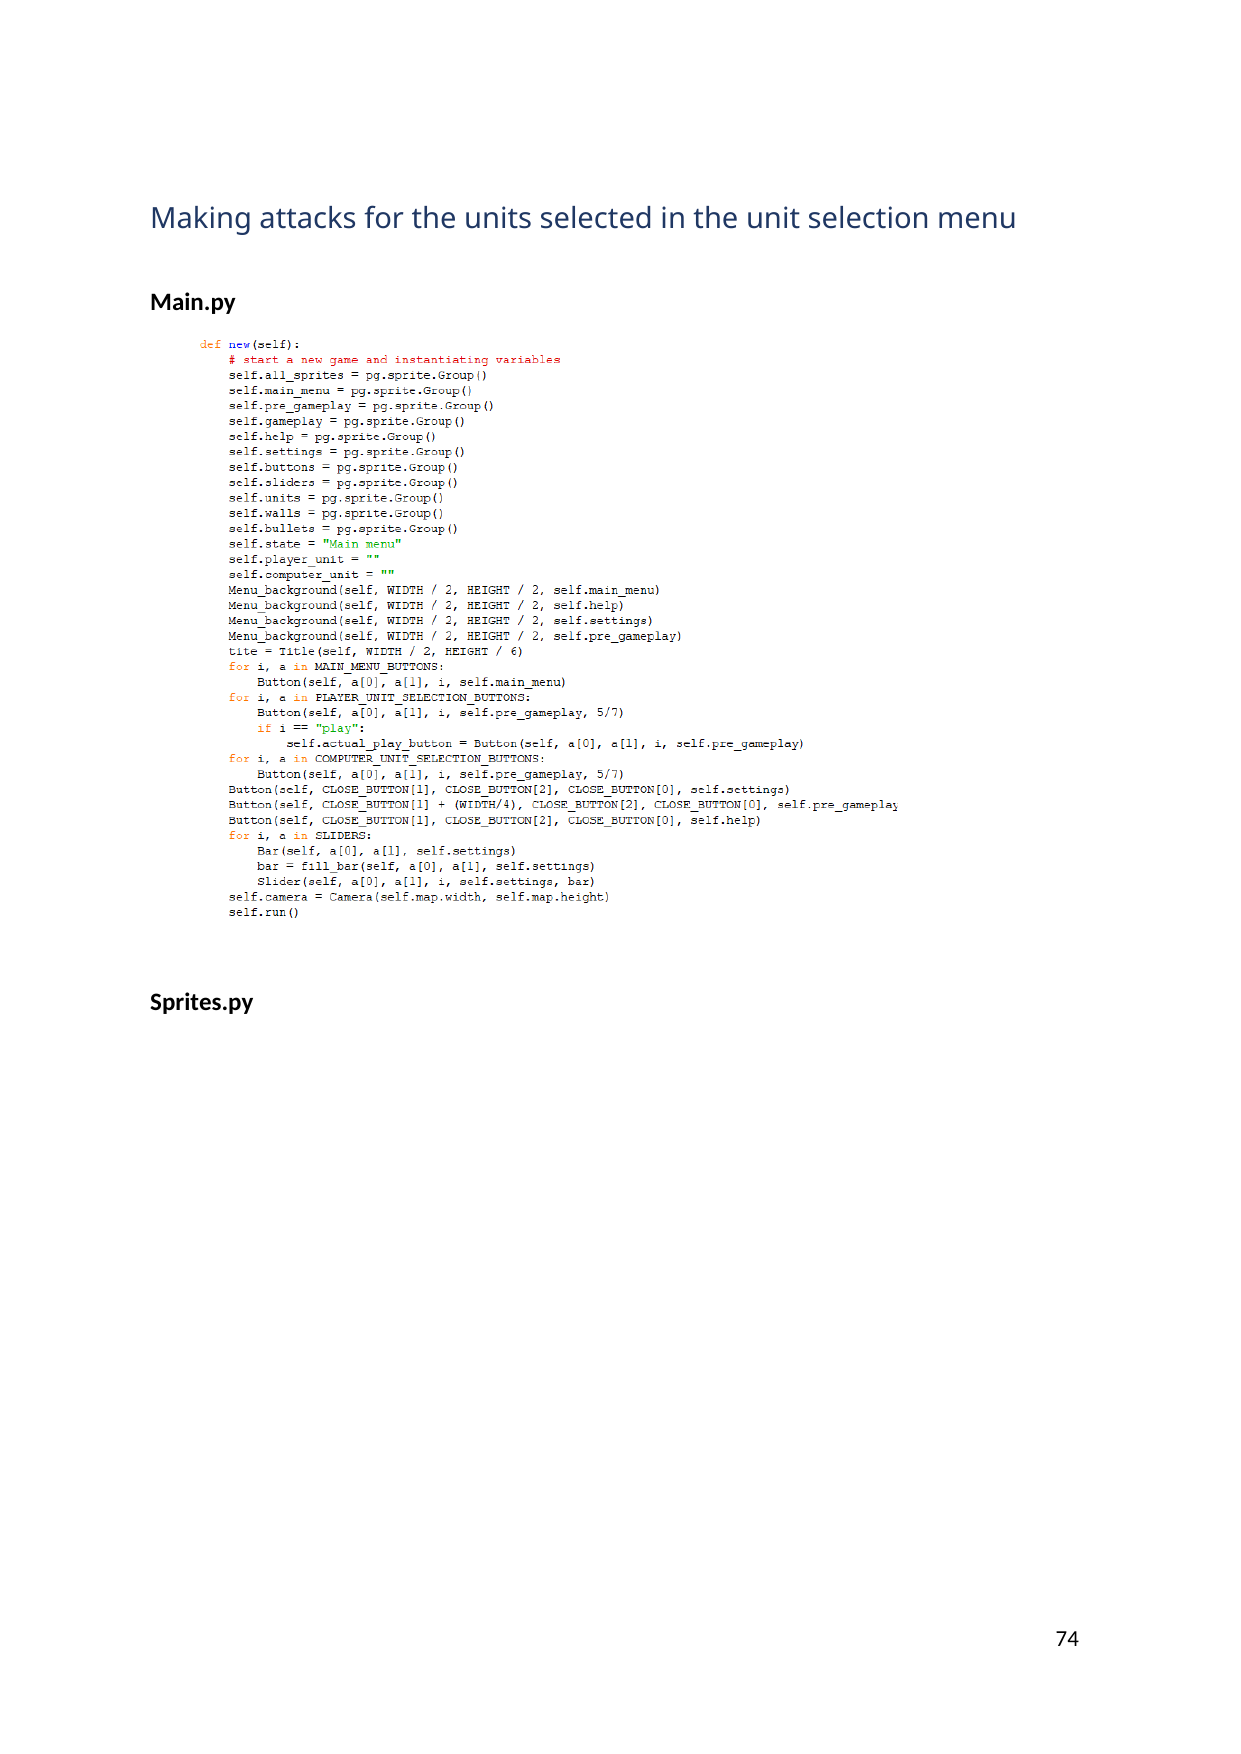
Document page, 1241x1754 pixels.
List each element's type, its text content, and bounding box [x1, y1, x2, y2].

subtitle Making attacks for the units selected in the unit selection menu [150, 197, 1090, 237]
text Sprites.py [150, 986, 1090, 1017]
text Main.py [150, 287, 1090, 317]
